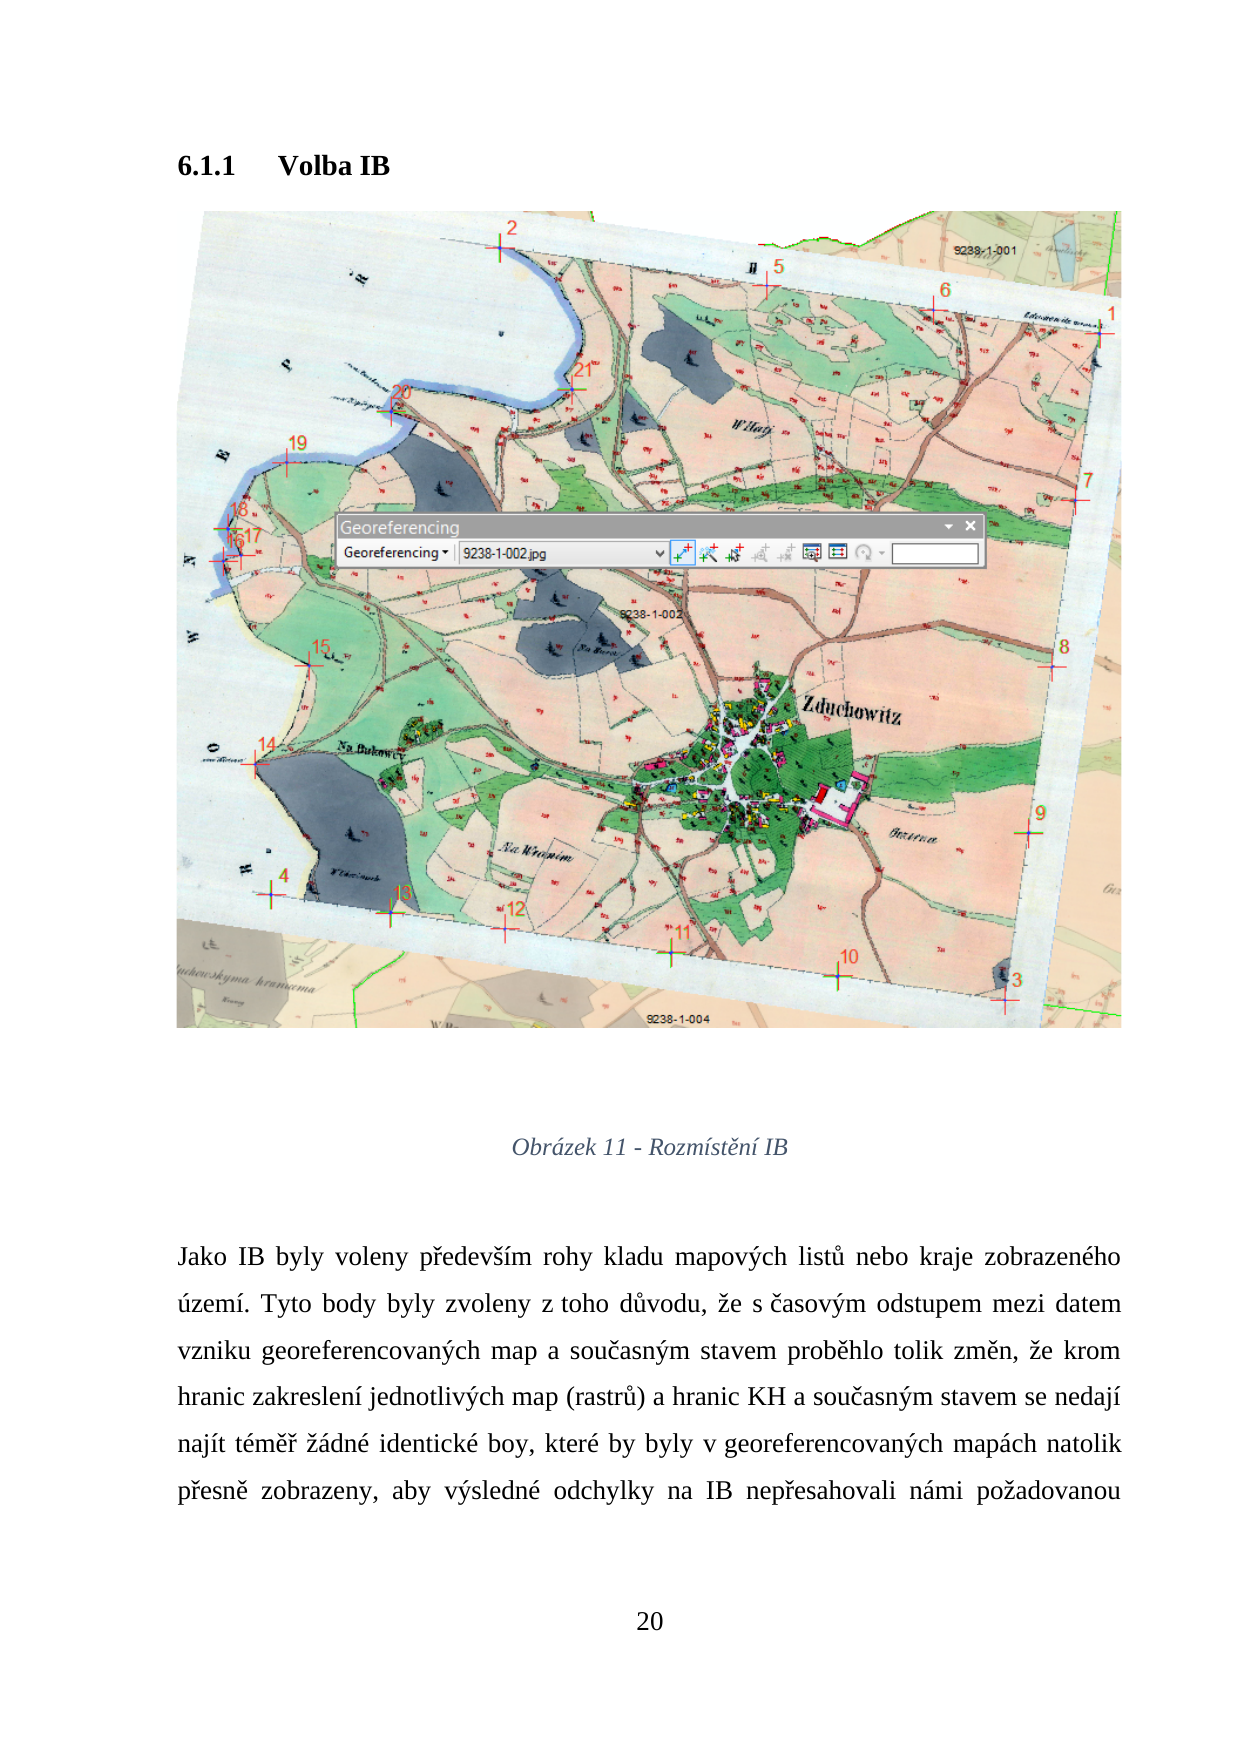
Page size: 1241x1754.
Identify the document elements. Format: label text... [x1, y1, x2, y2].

subtitle Volba IB [177, 148, 1122, 181]
picture [176, 211, 1122, 1028]
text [177, 1241, 1122, 1505]
text Obrázek 11 - Rozmístění IB [177, 1132, 1122, 1161]
